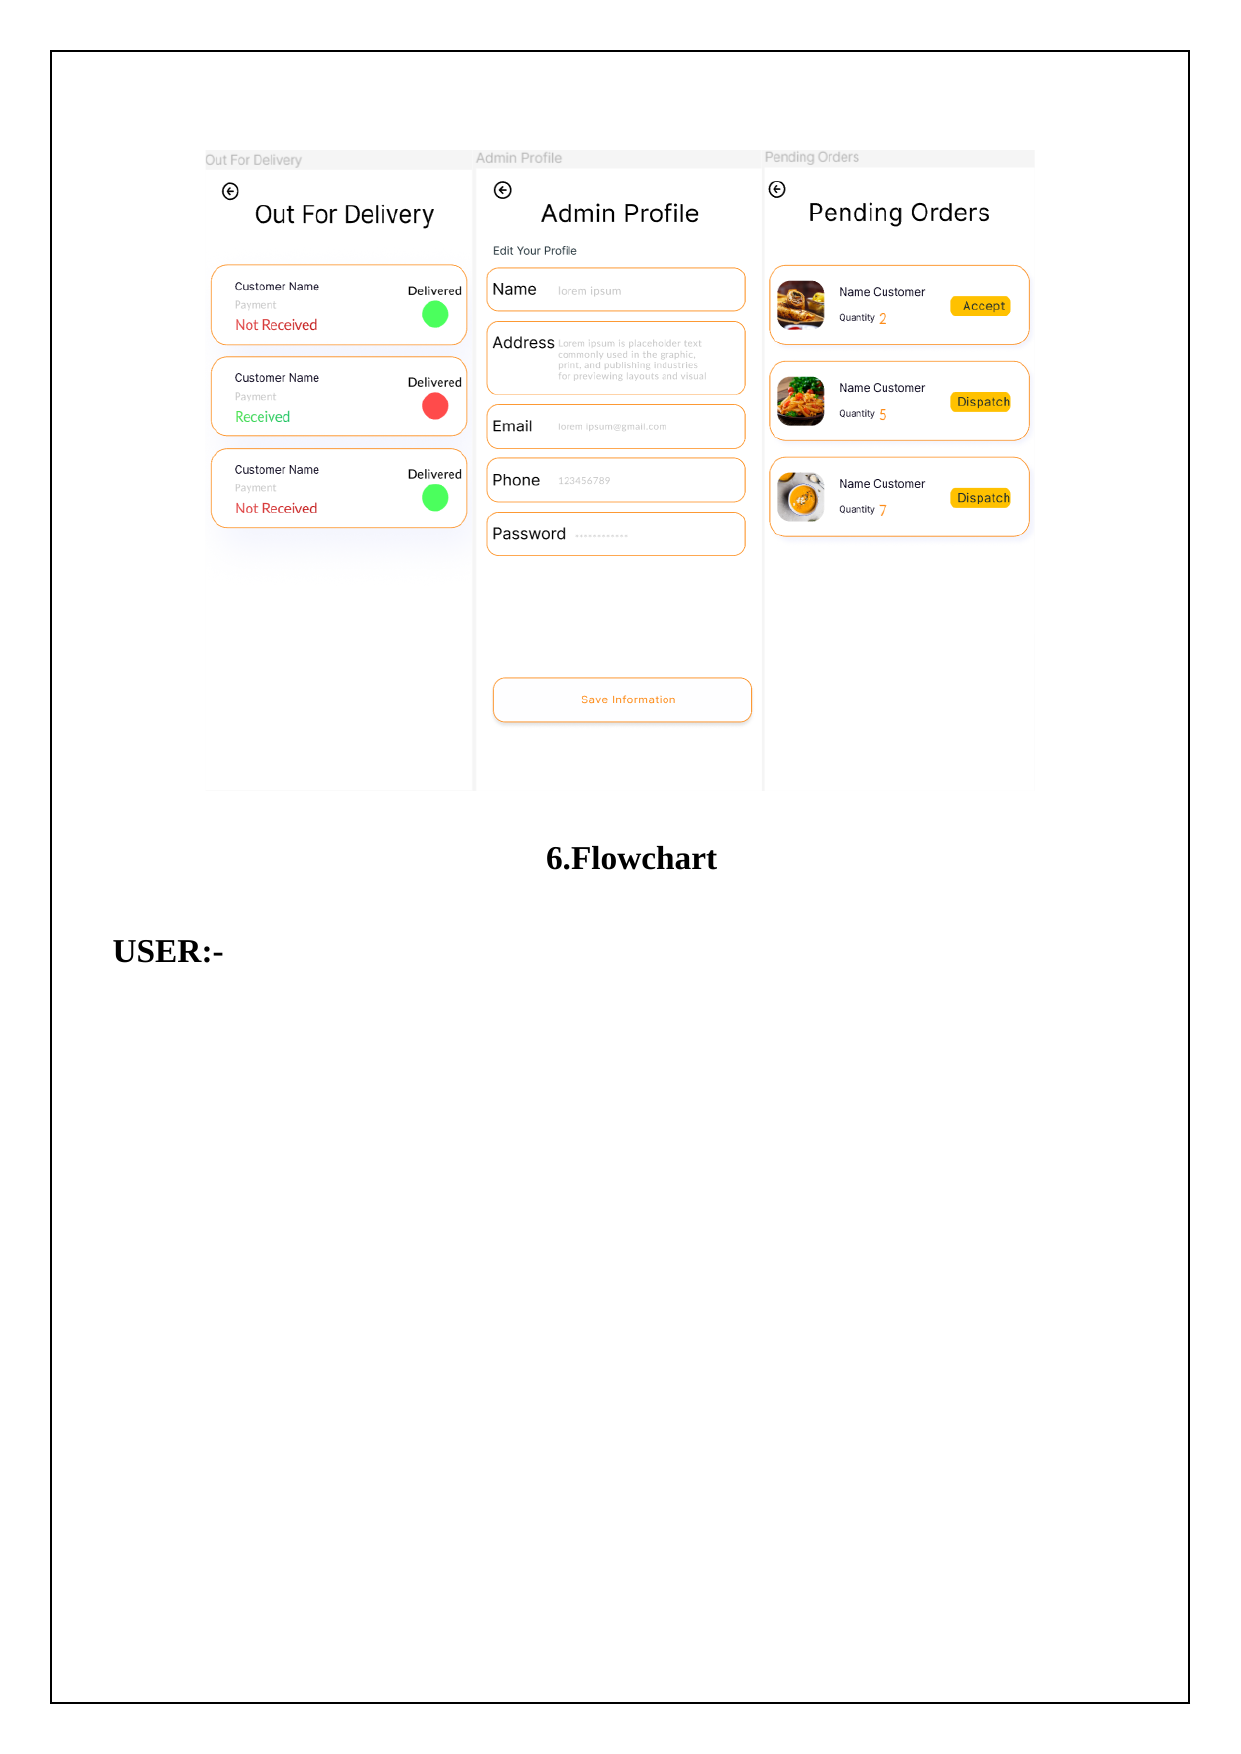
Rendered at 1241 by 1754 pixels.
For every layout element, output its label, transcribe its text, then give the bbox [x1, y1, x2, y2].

text 6.Flowchart [112, 838, 1128, 876]
text USER:- [112, 931, 1128, 970]
picture [205, 150, 1035, 791]
